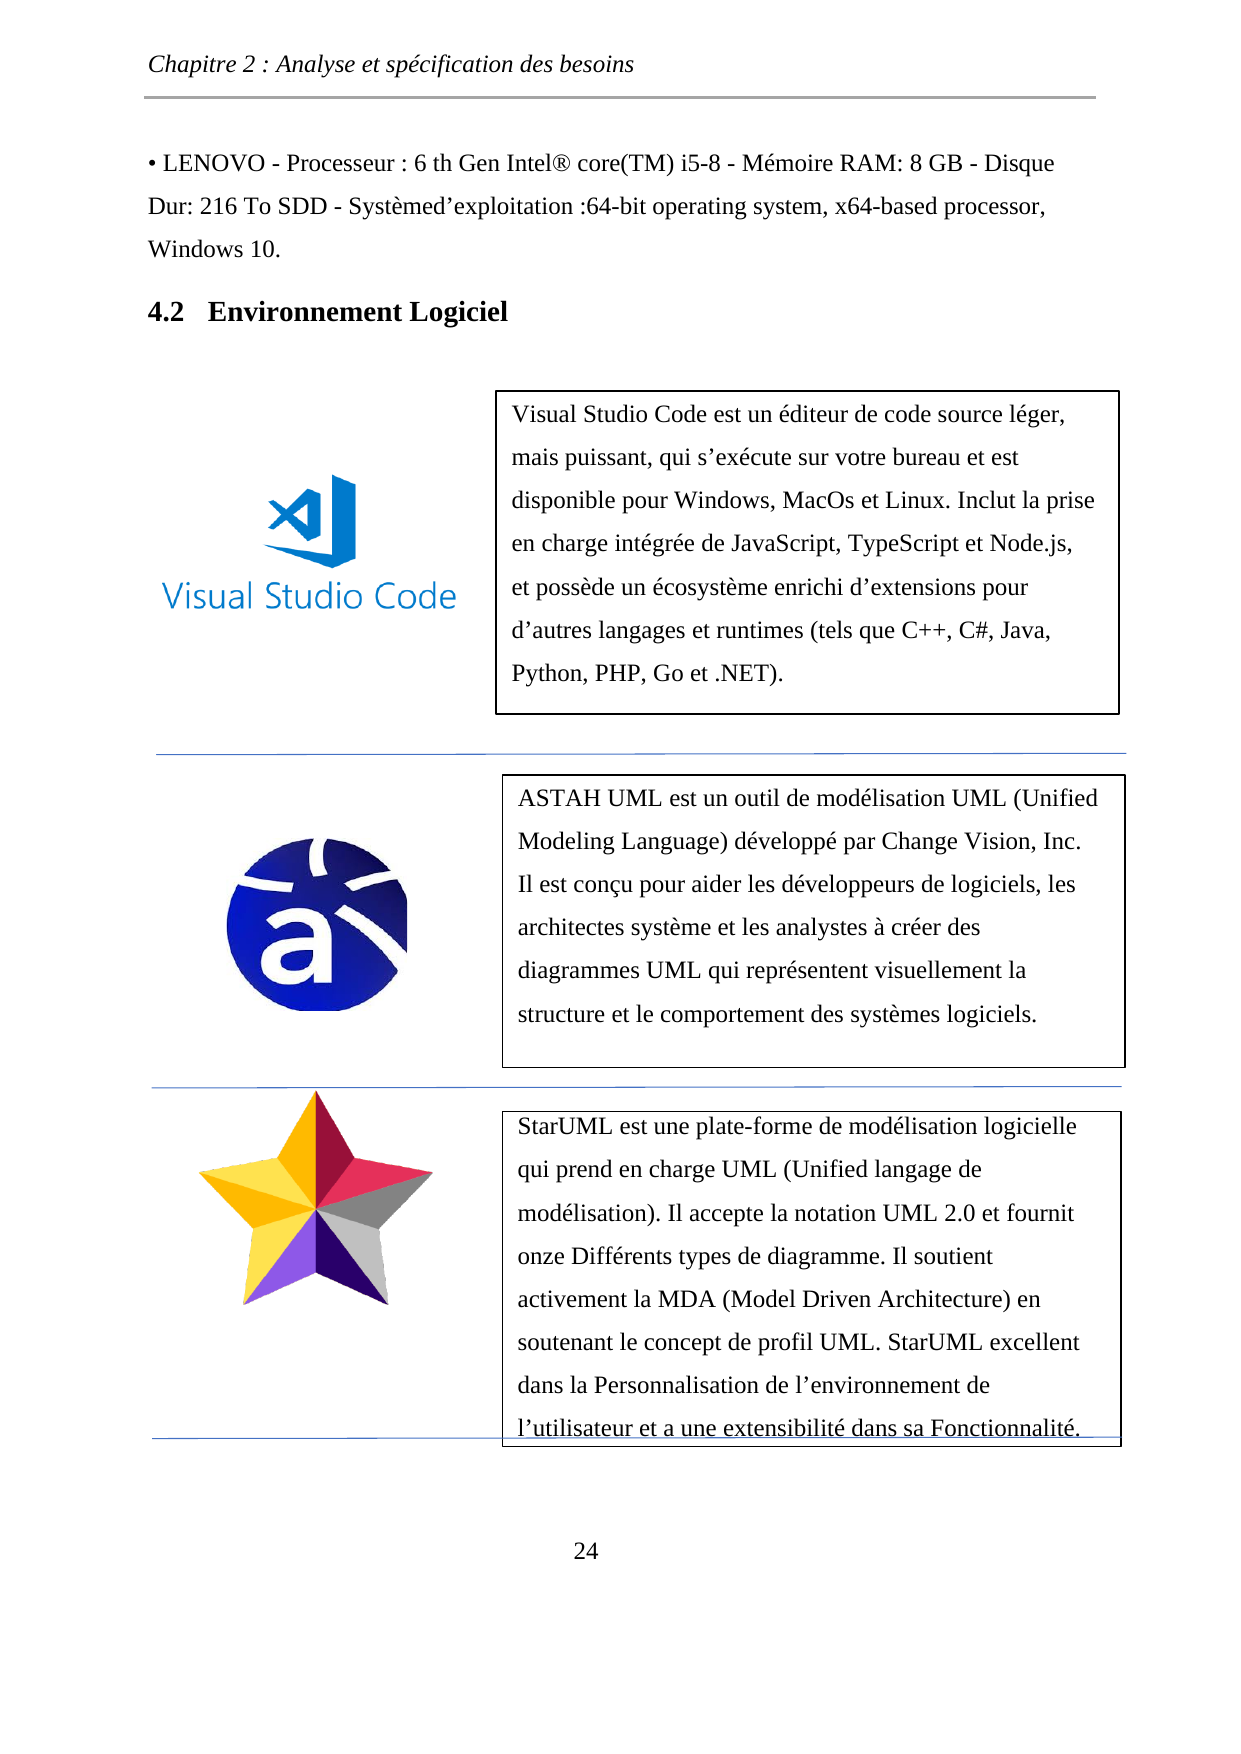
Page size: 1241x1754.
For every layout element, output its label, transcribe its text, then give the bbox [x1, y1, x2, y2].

picture [198, 1090, 433, 1305]
picture [226, 838, 408, 1011]
text • LENOVO - Processeur : 6 th Gen Intel® core(TM) i5-8 - Mémoire RAM: 8 GB - Disque Dur: 216 To SDD - Systèmed’exploitation :64-bit operating system, x64-based processor, Windows 10. [148, 148, 1092, 263]
picture [162, 474, 456, 609]
subtitle Environnement Logiciel [148, 294, 1092, 327]
